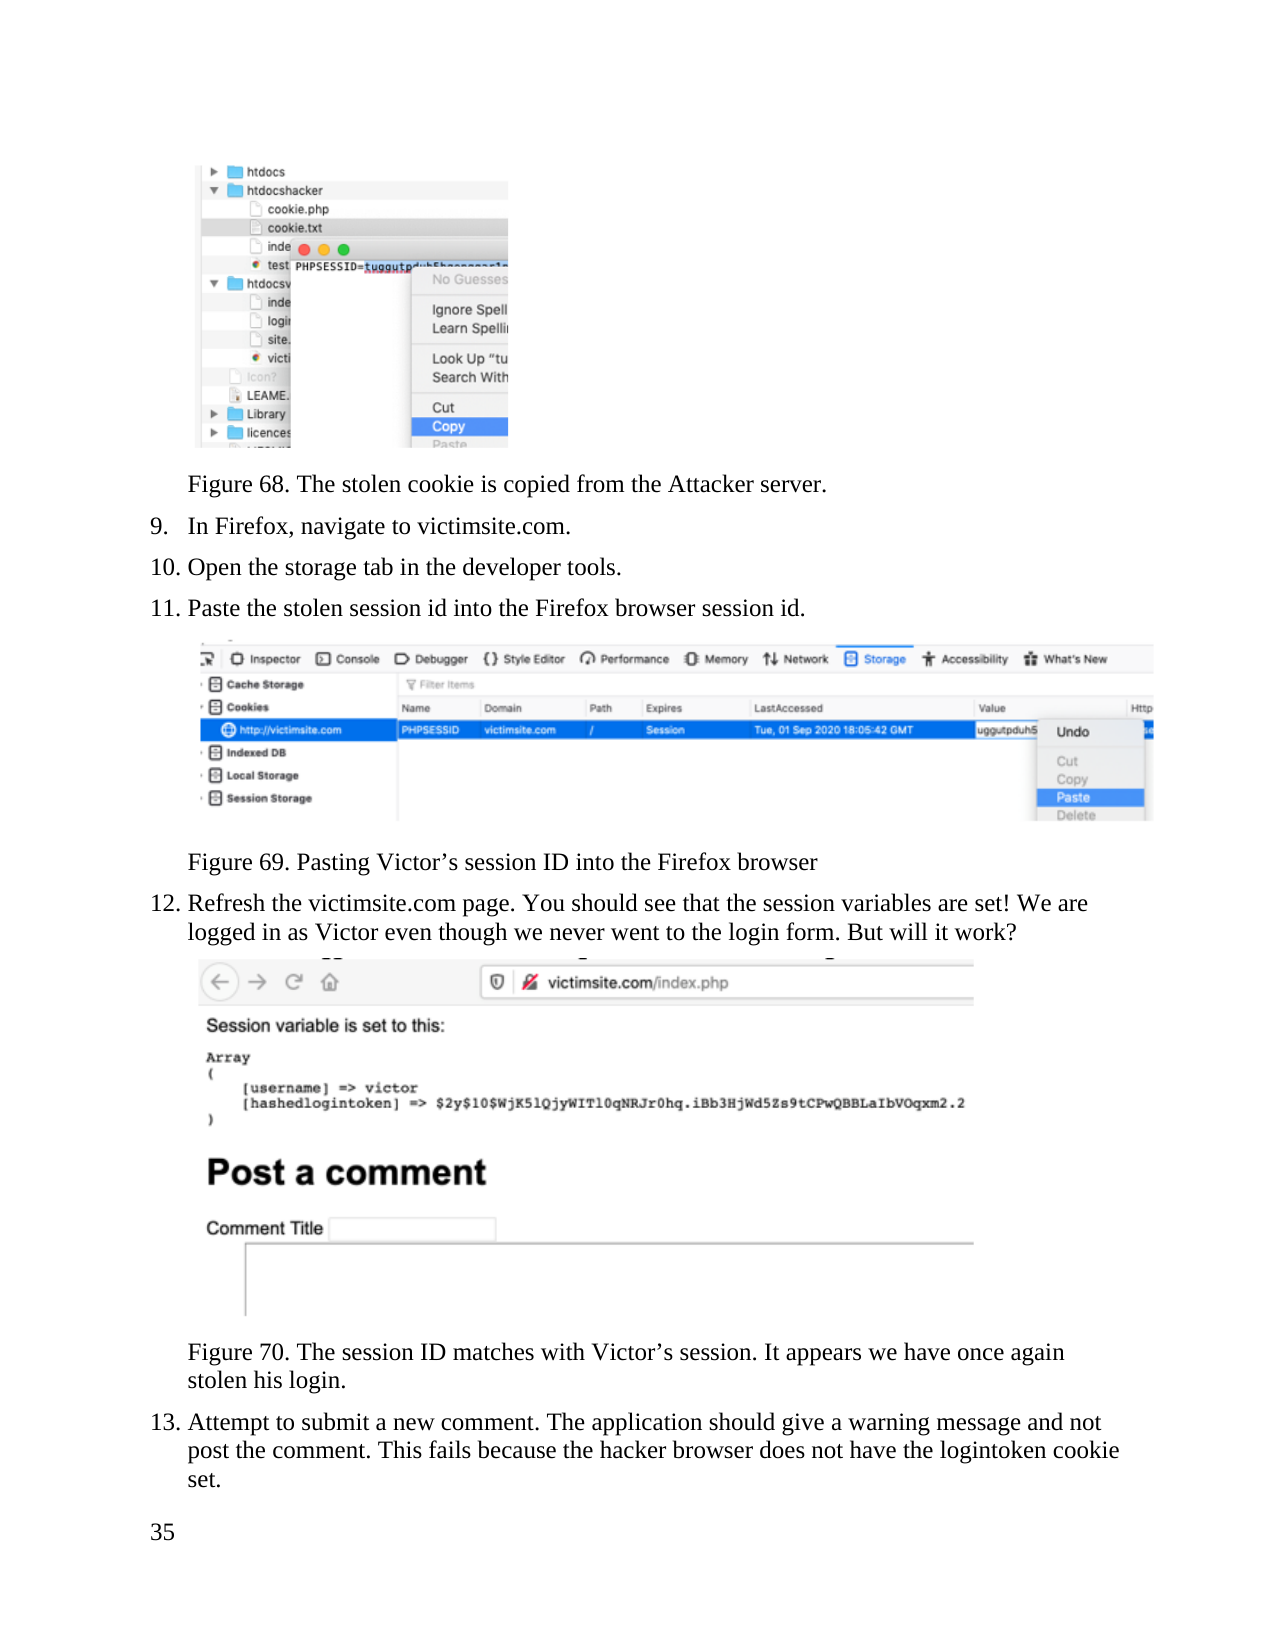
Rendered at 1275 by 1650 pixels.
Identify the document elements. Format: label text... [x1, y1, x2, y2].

picture [187, 161, 514, 457]
list Open the storage tab in the developer tools. [150, 552, 1125, 581]
picture [187, 634, 1163, 835]
text Figure 70. The session ID matches with Victor’s session. It appears we have once again stolen his login. [187, 1337, 1125, 1394]
text Figure 69. Pasting Victor’s session ID into the Firefox browser [187, 847, 1125, 876]
list In Firefox, navigate to victimsite.com. [150, 511, 1125, 539]
list Refresh the victimsite.com page. You should see that the session variables are set! We are logged in as Victor even though we never went to the login form. But will it work? [150, 888, 1125, 946]
text Figure 68. The stolen cookie is copied from the Attacker server. [187, 469, 1125, 498]
list Attempt to submit a new comment. The application should give a warning message and not post the comment. This fails because the hacker browser does not have the logintoken cookie set. [150, 1407, 1125, 1493]
list Paste the stolen session id into the Firefox browser session id. [150, 593, 1125, 622]
picture [187, 958, 989, 1325]
